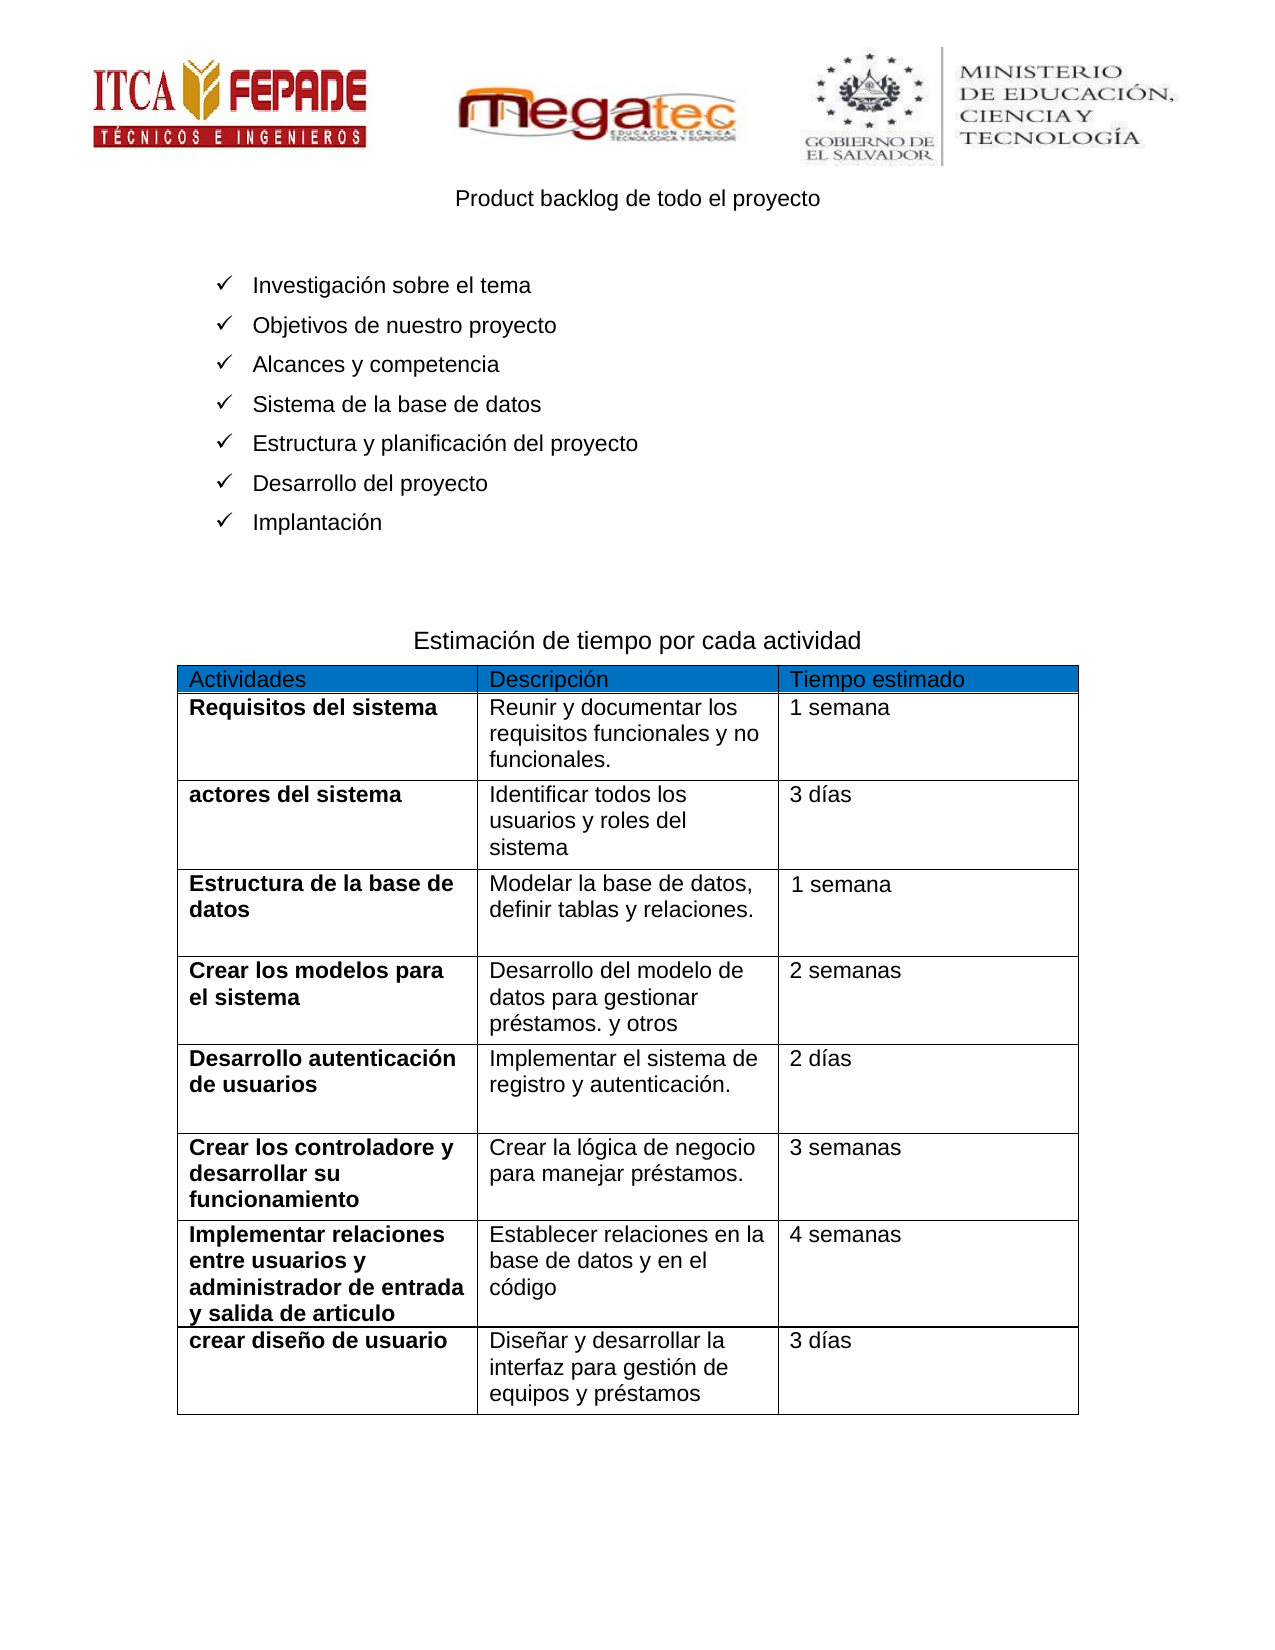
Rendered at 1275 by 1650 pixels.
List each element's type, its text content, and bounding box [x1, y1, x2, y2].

picture [89, 46, 373, 159]
table_cell 3 días [779, 1328, 1078, 1414]
table_cell Crear la lógica de negocio para manejar préstamos. [478, 1134, 778, 1220]
table_cell Reunir y documentar los requisitos funcionales y no funcionales. [478, 694, 778, 780]
table_cell [779, 870, 1078, 956]
table_cell Diseñar y desarrollar la interfaz para gestión de equipos y préstamos [478, 1328, 778, 1414]
list Desarrollo del proyecto [215, 470, 1098, 496]
table_cell 4 semanas [779, 1221, 1078, 1326]
table_cell 3 días [779, 781, 1078, 869]
list Implantación [215, 509, 1098, 536]
table_cell Crear los controladore y desarrollar su funcionamiento [178, 1134, 477, 1220]
list Alcances y competencia [215, 351, 1098, 378]
table_header Tiempo estimado [779, 666, 1078, 692]
table_cell 2 semanas [779, 957, 1078, 1043]
table_cell Estructura de la base de datos [178, 870, 477, 956]
table_cell Crear los modelos para el sistema [178, 957, 477, 1043]
table_cell Desarrollo autenticación de usuarios [178, 1045, 477, 1132]
subtitle Estimación de tiempo por cada actividad [177, 626, 1098, 654]
list Investigación sobre el tema [215, 272, 1098, 299]
table_cell Identificar todos los usuarios y roles del sistema [478, 781, 778, 869]
table_cell Modelar la base de datos, definir tablas y relaciones. [478, 870, 778, 956]
table_cell Desarrollo del modelo de datos para gestionar préstamos. y otros [478, 957, 778, 1043]
table_header Descripción [478, 666, 778, 692]
table_cell Implementar relaciones entre usuarios y administrador de entrada y salida de articulo [178, 1221, 477, 1326]
table_cell 1 semana [779, 694, 1078, 780]
list Objetivos de nuestro proyecto [215, 312, 1098, 338]
table_cell crear diseño de usuario [178, 1328, 477, 1414]
table_cell Establecer relaciones en la base de datos y en el código [478, 1221, 778, 1326]
picture [800, 47, 1186, 166]
table_cell Requisitos del sistema [178, 694, 477, 780]
picture [452, 65, 749, 163]
table_cell Implementar el sistema de registro y autenticación. [478, 1045, 778, 1132]
table_cell 3 semanas [779, 1134, 1078, 1220]
table_header Actividades [178, 666, 477, 692]
list Sistema de la base de datos [215, 391, 1098, 417]
subtitle Product backlog de todo el proyecto [177, 185, 1098, 211]
list Estructura y planificación del proyecto [215, 430, 1098, 457]
table_cell actores del sistema [178, 781, 477, 869]
table_cell 2 días [779, 1045, 1078, 1132]
